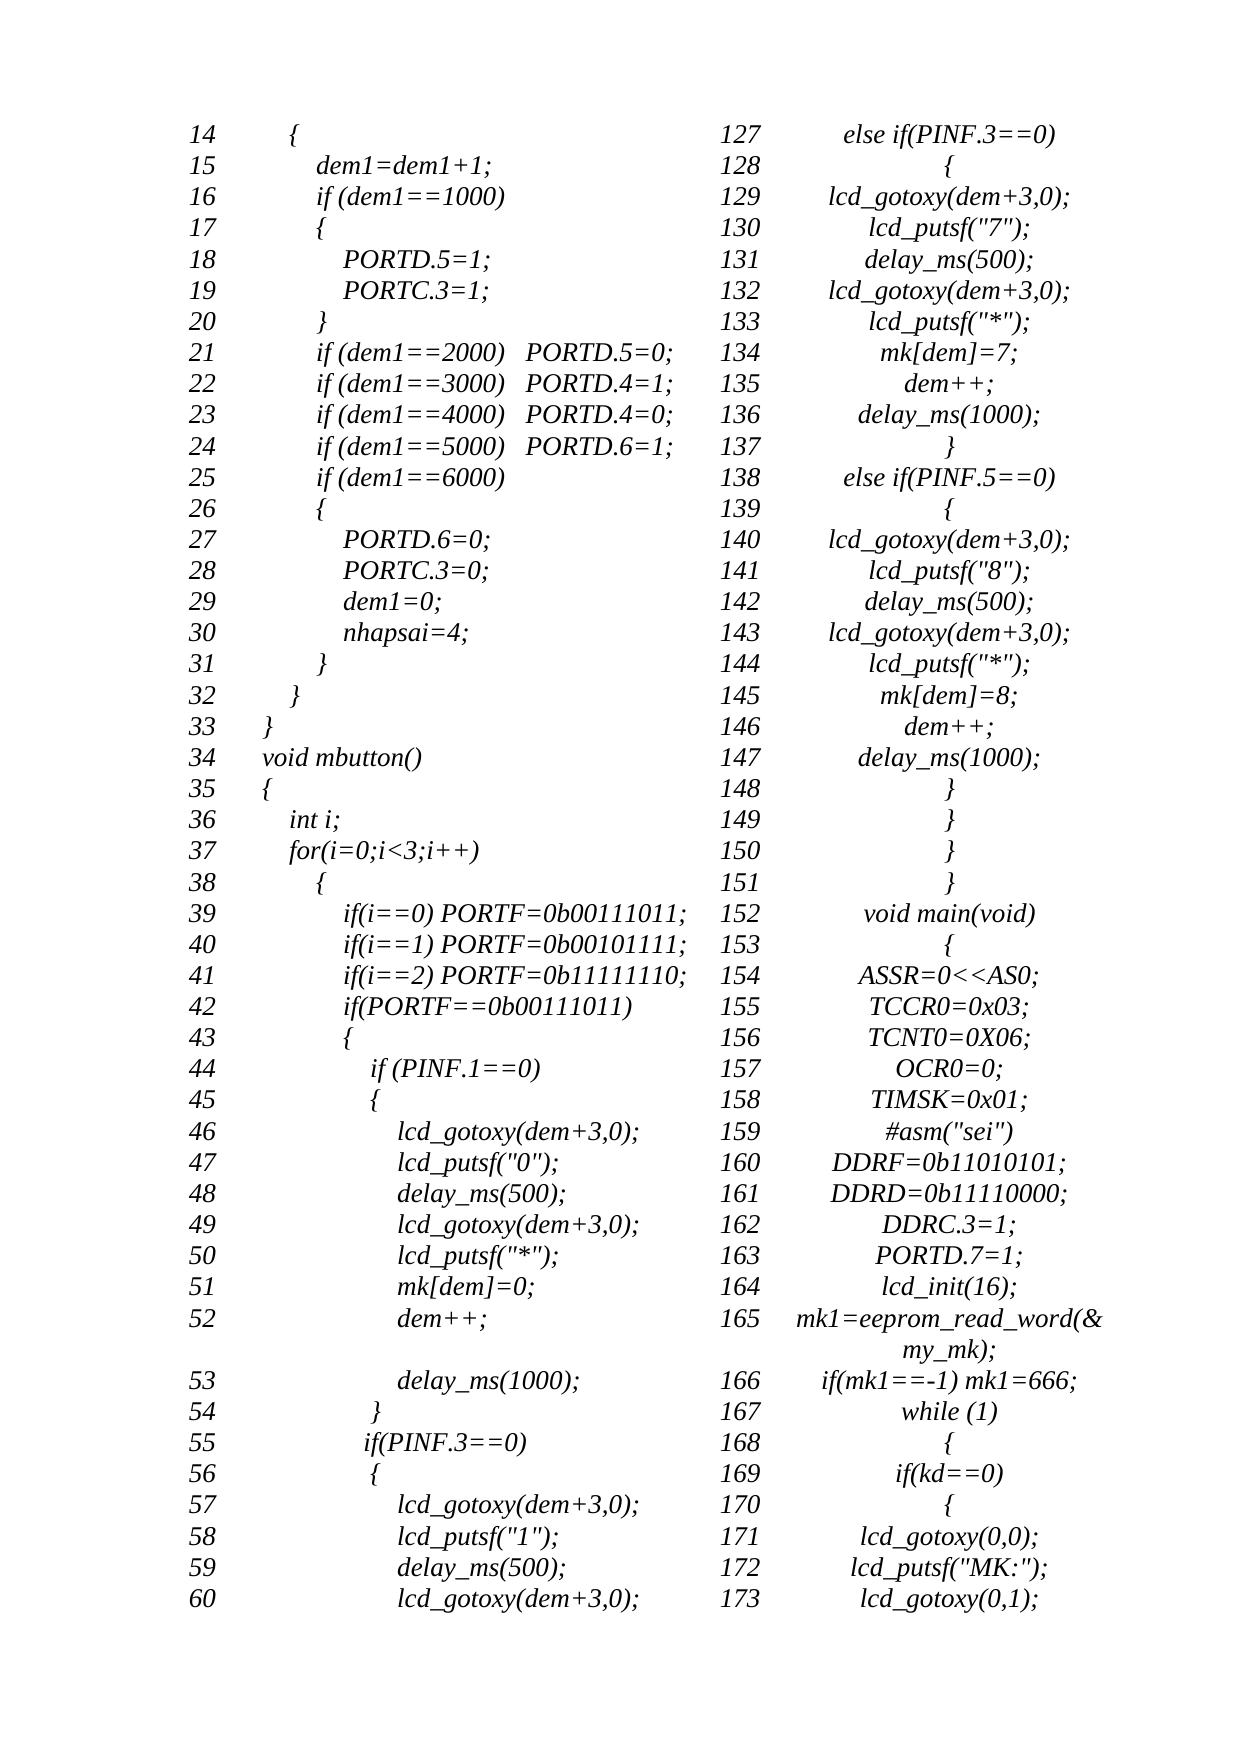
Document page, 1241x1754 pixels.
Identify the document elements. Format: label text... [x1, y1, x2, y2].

table_cell 38 [177, 866, 251, 897]
table_cell 43 [177, 1021, 251, 1052]
table_cell if(kd==0) [780, 1458, 1121, 1488]
table_cell } [780, 835, 1121, 866]
table_cell 147 [708, 741, 780, 772]
table_cell { [780, 149, 1121, 180]
table_cell 161 [708, 1177, 780, 1208]
table_cell 146 [708, 710, 780, 741]
table_cell { [780, 1489, 1121, 1520]
table_cell { [780, 492, 1121, 523]
table_cell if (dem1==4000) PORTD.4=0; [251, 399, 708, 429]
table_cell DDRD=0b11110000; [780, 1177, 1121, 1208]
table_cell 31 [177, 648, 251, 679]
table_cell 141 [708, 554, 780, 585]
table_cell mk[dem]=8; [780, 679, 1121, 710]
table_cell 132 [708, 274, 780, 305]
table_cell } [251, 305, 708, 336]
table_cell for(i=0;i<3;i++) [251, 835, 708, 866]
table_cell int i; [251, 803, 708, 834]
table_cell ASSR=0<<AS0; [780, 959, 1121, 990]
table_cell lcd_gotoxy(0,0); [780, 1520, 1121, 1551]
table_cell } [251, 710, 708, 741]
table_cell 152 [708, 897, 780, 928]
table_cell 137 [708, 430, 780, 461]
table_cell lcd_putsf("MK:"); [780, 1551, 1121, 1582]
table_cell if(i==1) PORTF=0b00101111; [251, 928, 708, 959]
table_cell 142 [708, 585, 780, 616]
table_cell { [251, 772, 708, 803]
table_cell void main(void) [780, 897, 1121, 928]
table_cell PORTD.6=0; [251, 523, 708, 554]
table_cell 151 [708, 866, 780, 897]
table_cell delay_ms(500); [251, 1551, 708, 1582]
table_cell PORTD.7=1; [780, 1239, 1121, 1271]
table_cell delay_ms(500); [251, 1177, 708, 1208]
table_cell 47 [177, 1146, 251, 1177]
table_cell { [251, 492, 708, 523]
table_cell 157 [708, 1053, 780, 1084]
table_cell } [251, 648, 708, 679]
table_cell #asm("sei") [780, 1115, 1121, 1146]
table_cell 170 [708, 1489, 780, 1520]
table_cell 162 [708, 1208, 780, 1239]
table_cell 171 [708, 1520, 780, 1551]
table_cell 139 [708, 492, 780, 523]
table_cell 136 [708, 399, 780, 429]
table_cell OCR0=0; [780, 1053, 1121, 1084]
table_cell lcd_gotoxy(dem+3,0); [251, 1582, 708, 1613]
table_cell } [780, 430, 1121, 461]
table_cell 166 [708, 1364, 780, 1395]
table_cell lcd_putsf("7"); [780, 212, 1121, 243]
table_cell 28 [177, 554, 251, 585]
table_cell 19 [177, 274, 251, 305]
table_cell 41 [177, 959, 251, 990]
table_cell else if(PINF.5==0) [780, 461, 1121, 492]
table_cell 155 [708, 990, 780, 1021]
table_cell { [780, 928, 1121, 959]
table_cell dem++; [251, 1302, 708, 1364]
table_cell lcd_gotoxy(dem+3,0); [251, 1208, 708, 1239]
table_cell 145 [708, 679, 780, 710]
table_cell lcd_putsf("1"); [251, 1520, 708, 1551]
table_cell if(i==0) PORTF=0b00111011; [251, 897, 708, 928]
table_cell DDRC.3=1; [780, 1208, 1121, 1239]
table_cell 48 [177, 1177, 251, 1208]
table_cell if (dem1==2000) PORTD.5=0; [251, 336, 708, 367]
table_cell nhapsai=4; [251, 616, 708, 648]
table_cell 53 [177, 1364, 251, 1395]
table_cell 30 [177, 616, 251, 648]
table_cell if (dem1==3000) PORTD.4=1; [251, 367, 708, 398]
table_cell 32 [177, 679, 251, 710]
table_cell lcd_putsf("8"); [780, 554, 1121, 585]
table_cell 24 [177, 430, 251, 461]
table_cell dem++; [780, 710, 1121, 741]
table_cell PORTC.3=0; [251, 554, 708, 585]
table_cell 60 [177, 1582, 251, 1613]
table_cell if(i==2) PORTF=0b11111110; [251, 959, 708, 990]
table_cell 50 [177, 1239, 251, 1271]
table_cell 158 [708, 1084, 780, 1115]
table_cell TCCR0=0x03; [780, 990, 1121, 1021]
table_cell 172 [708, 1551, 780, 1582]
table_cell 153 [708, 928, 780, 959]
table_cell 138 [708, 461, 780, 492]
table_cell PORTD.5=1; [251, 243, 708, 274]
table_cell 129 [708, 180, 780, 212]
table_cell PORTC.3=1; [251, 274, 708, 305]
table_cell if (dem1==6000) [251, 461, 708, 492]
table_cell lcd_gotoxy(0,1); [780, 1582, 1121, 1613]
table_cell 16 [177, 180, 251, 212]
table_cell 36 [177, 803, 251, 834]
table_cell 144 [708, 648, 780, 679]
table_cell if (dem1==5000) PORTD.6=1; [251, 430, 708, 461]
table_cell 163 [708, 1239, 780, 1271]
table_cell while (1) [780, 1395, 1121, 1426]
table_cell 45 [177, 1084, 251, 1115]
table_cell lcd_putsf("*"); [251, 1239, 708, 1271]
table_cell 15 [177, 149, 251, 180]
table_cell 37 [177, 835, 251, 866]
table_cell 27 [177, 523, 251, 554]
table_cell } [780, 803, 1121, 834]
table_cell dem1=0; [251, 585, 708, 616]
table_cell delay_ms(500); [780, 243, 1121, 274]
table_cell 140 [708, 523, 780, 554]
table_cell 25 [177, 461, 251, 492]
table_cell void mbutton() [251, 741, 708, 772]
table_cell 54 [177, 1395, 251, 1426]
table_cell 148 [708, 772, 780, 803]
table_cell } [780, 772, 1121, 803]
table_cell 159 [708, 1115, 780, 1146]
table_cell 56 [177, 1458, 251, 1488]
table_cell { [251, 118, 708, 149]
table_cell 21 [177, 336, 251, 367]
table_cell 57 [177, 1489, 251, 1520]
table_cell 167 [708, 1395, 780, 1426]
table_cell DDRF=0b11010101; [780, 1146, 1121, 1177]
table_cell if(PORTF==0b00111011) [251, 990, 708, 1021]
table_cell 40 [177, 928, 251, 959]
table_cell 29 [177, 585, 251, 616]
table_cell 33 [177, 710, 251, 741]
table_cell if(mk1==-1) mk1=666; [780, 1364, 1121, 1395]
table_cell { [251, 866, 708, 897]
table_cell { [251, 1458, 708, 1488]
table_cell 173 [708, 1582, 780, 1613]
table_cell 160 [708, 1146, 780, 1177]
table_cell lcd_putsf("0"); [251, 1146, 708, 1177]
table_cell delay_ms(500); [780, 585, 1121, 616]
table_cell 154 [708, 959, 780, 990]
table_cell lcd_putsf("*"); [780, 305, 1121, 336]
table_cell } [251, 679, 708, 710]
table_cell { [251, 212, 708, 243]
table_cell 23 [177, 399, 251, 429]
table_cell 17 [177, 212, 251, 243]
table_cell 135 [708, 367, 780, 398]
table_cell 127 [708, 118, 780, 149]
table_cell TCNT0=0X06; [780, 1021, 1121, 1052]
table_cell 58 [177, 1520, 251, 1551]
table_cell 39 [177, 897, 251, 928]
table_cell 134 [708, 336, 780, 367]
table_cell lcd_putsf("*"); [780, 648, 1121, 679]
table_cell 149 [708, 803, 780, 834]
table_cell 18 [177, 243, 251, 274]
table_cell 52 [177, 1302, 251, 1364]
table_cell 51 [177, 1271, 251, 1302]
table_cell } [780, 866, 1121, 897]
table_cell 131 [708, 243, 780, 274]
table_cell lcd_gotoxy(dem+3,0); [780, 523, 1121, 554]
table_cell { [780, 1426, 1121, 1457]
table_cell lcd_gotoxy(dem+3,0); [780, 180, 1121, 212]
table_cell mk1=eeprom_read_word(&my_mk); [780, 1302, 1121, 1364]
table_cell 22 [177, 367, 251, 398]
table_cell if (dem1==1000) [251, 180, 708, 212]
table_cell 42 [177, 990, 251, 1021]
table_cell if (PINF.1==0) [251, 1053, 708, 1084]
table_cell 20 [177, 305, 251, 336]
table_cell 156 [708, 1021, 780, 1052]
table_cell 168 [708, 1426, 780, 1457]
table_cell else if(PINF.3==0) [780, 118, 1121, 149]
table_cell { [251, 1084, 708, 1115]
table_cell 128 [708, 149, 780, 180]
table_cell lcd_init(16); [780, 1271, 1121, 1302]
table_cell lcd_gotoxy(dem+3,0); [780, 616, 1121, 648]
table_cell delay_ms(1000); [780, 399, 1121, 429]
table_cell mk[dem]=0; [251, 1271, 708, 1302]
table_cell 59 [177, 1551, 251, 1582]
table_cell 55 [177, 1426, 251, 1457]
table_cell 46 [177, 1115, 251, 1146]
table_cell 44 [177, 1053, 251, 1084]
table_cell 14 [177, 118, 251, 149]
table_cell 130 [708, 212, 780, 243]
table_cell delay_ms(1000); [251, 1364, 708, 1395]
table_cell 34 [177, 741, 251, 772]
table_cell dem++; [780, 367, 1121, 398]
table_cell if(PINF.3==0) [251, 1426, 708, 1457]
table_cell 35 [177, 772, 251, 803]
table_cell lcd_gotoxy(dem+3,0); [251, 1489, 708, 1520]
table_cell TIMSK=0x01; [780, 1084, 1121, 1115]
table_cell 49 [177, 1208, 251, 1239]
table_cell delay_ms(1000); [780, 741, 1121, 772]
table_cell 143 [708, 616, 780, 648]
table_cell mk[dem]=7; [780, 336, 1121, 367]
table_cell 164 [708, 1271, 780, 1302]
table_cell } [251, 1395, 708, 1426]
table_cell 26 [177, 492, 251, 523]
table_cell 169 [708, 1458, 780, 1488]
table_cell { [251, 1021, 708, 1052]
table_cell 150 [708, 835, 780, 866]
table_cell lcd_gotoxy(dem+3,0); [780, 274, 1121, 305]
table_cell 133 [708, 305, 780, 336]
table_cell 165 [708, 1302, 780, 1364]
table_cell lcd_gotoxy(dem+3,0); [251, 1115, 708, 1146]
table_cell dem1=dem1+1; [251, 149, 708, 180]
